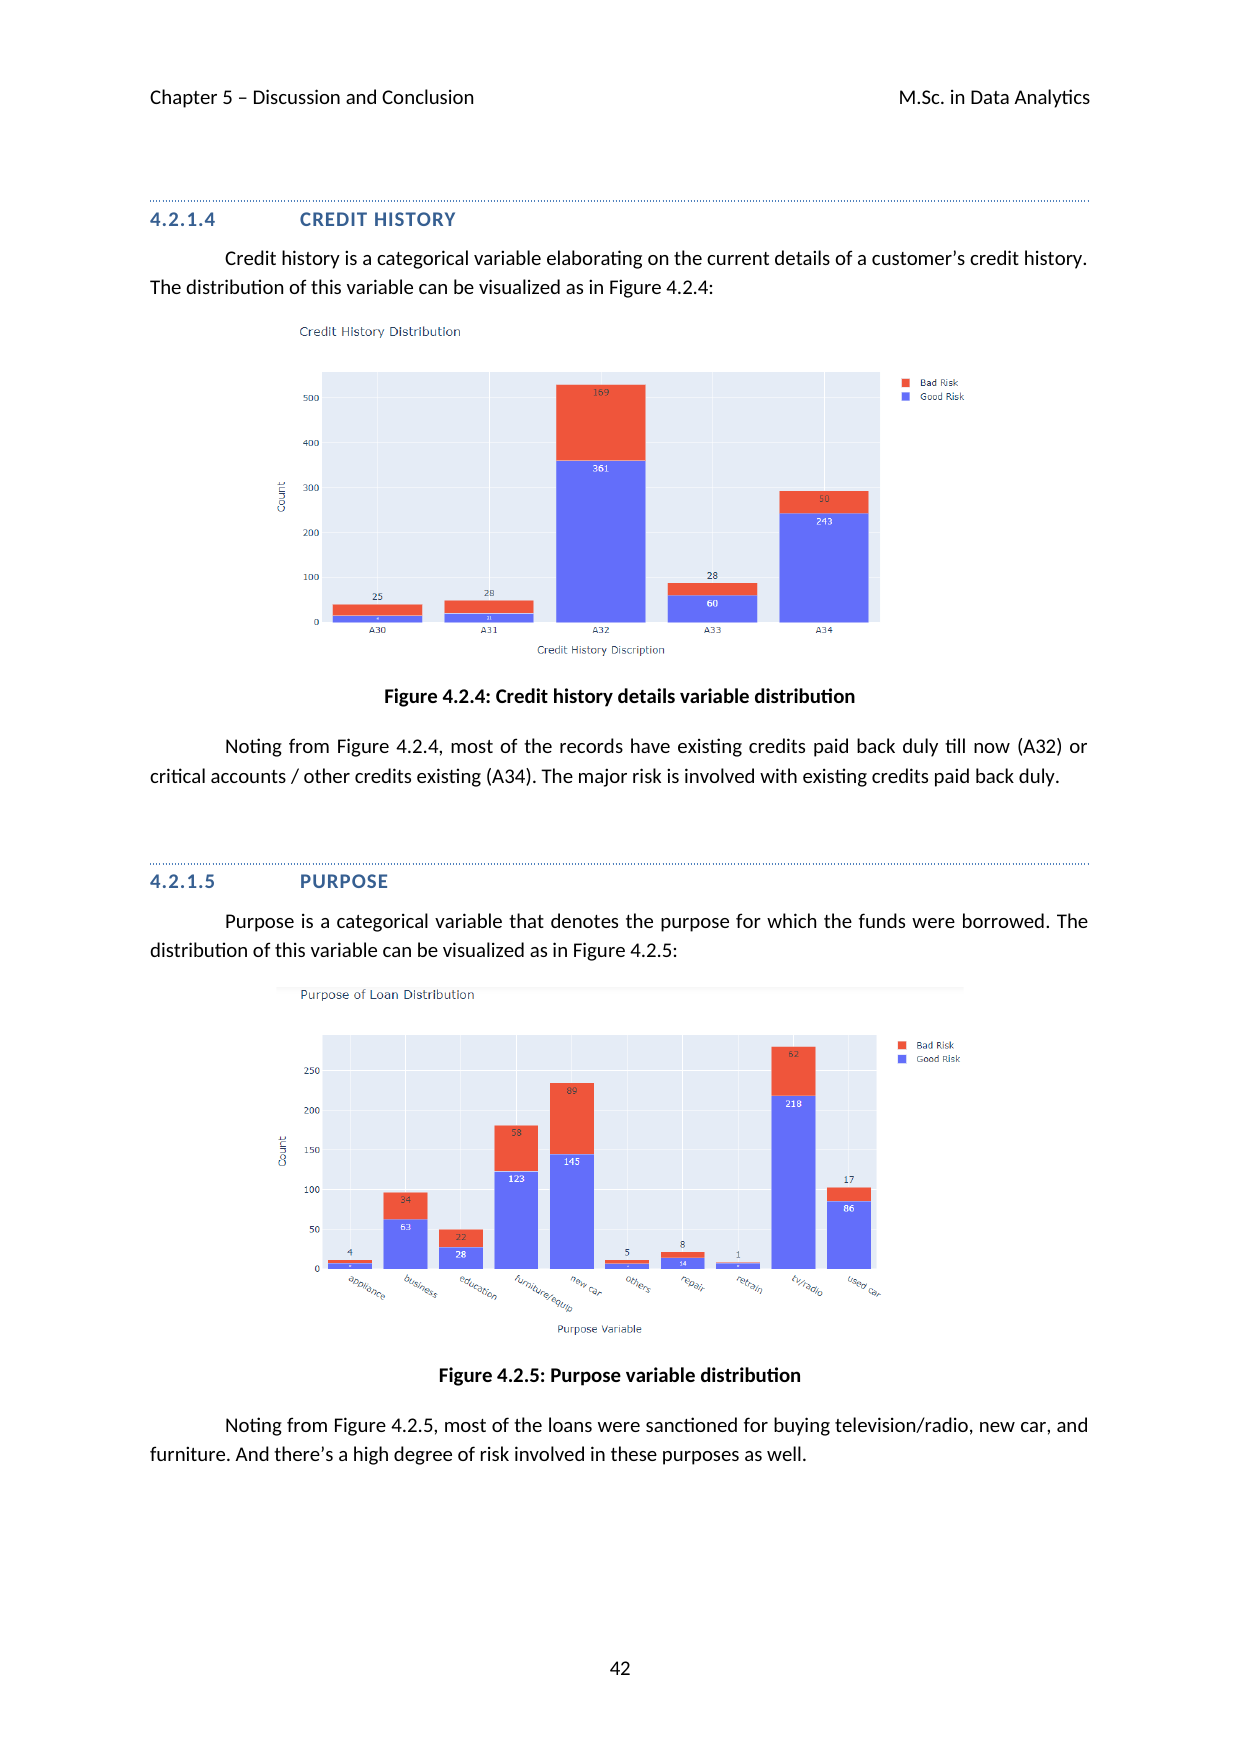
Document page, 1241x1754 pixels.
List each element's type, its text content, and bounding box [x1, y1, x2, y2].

text Noting from Figure 4.2.5, most of the loans were sanctioned for buying television/radio, new car, and furniture. And there’s a high degree of risk involved in these purposes as well. [150, 1412, 1090, 1467]
subtitle 4.2.1.5 Purpose [150, 863, 1090, 894]
text Credit history is a categorical variable elaborating on the current details of a customer’s credit history. The distribution of this variable can be visualized as in Figure 4.2.4: [150, 245, 1090, 300]
text Noting from Figure 4.2.4, most of the records have existing credits paid back duly till now (A32) or critical accounts / other credits existing (A34). The major risk is involved with existing credits paid back duly. [150, 734, 1090, 788]
text Figure 4.2.4: Credit history details variable distribution [150, 684, 1090, 709]
picture [272, 324, 968, 659]
subtitle 4.2.1.4 Credit History [150, 200, 1090, 231]
text Purpose is a categorical variable that denotes the purpose for which the funds were borrowed. The distribution of this variable can be visualized as in Figure 4.2.5: [150, 908, 1090, 963]
picture [276, 987, 964, 1338]
text Figure 4.2.5: Purpose variable distribution [150, 1362, 1090, 1387]
